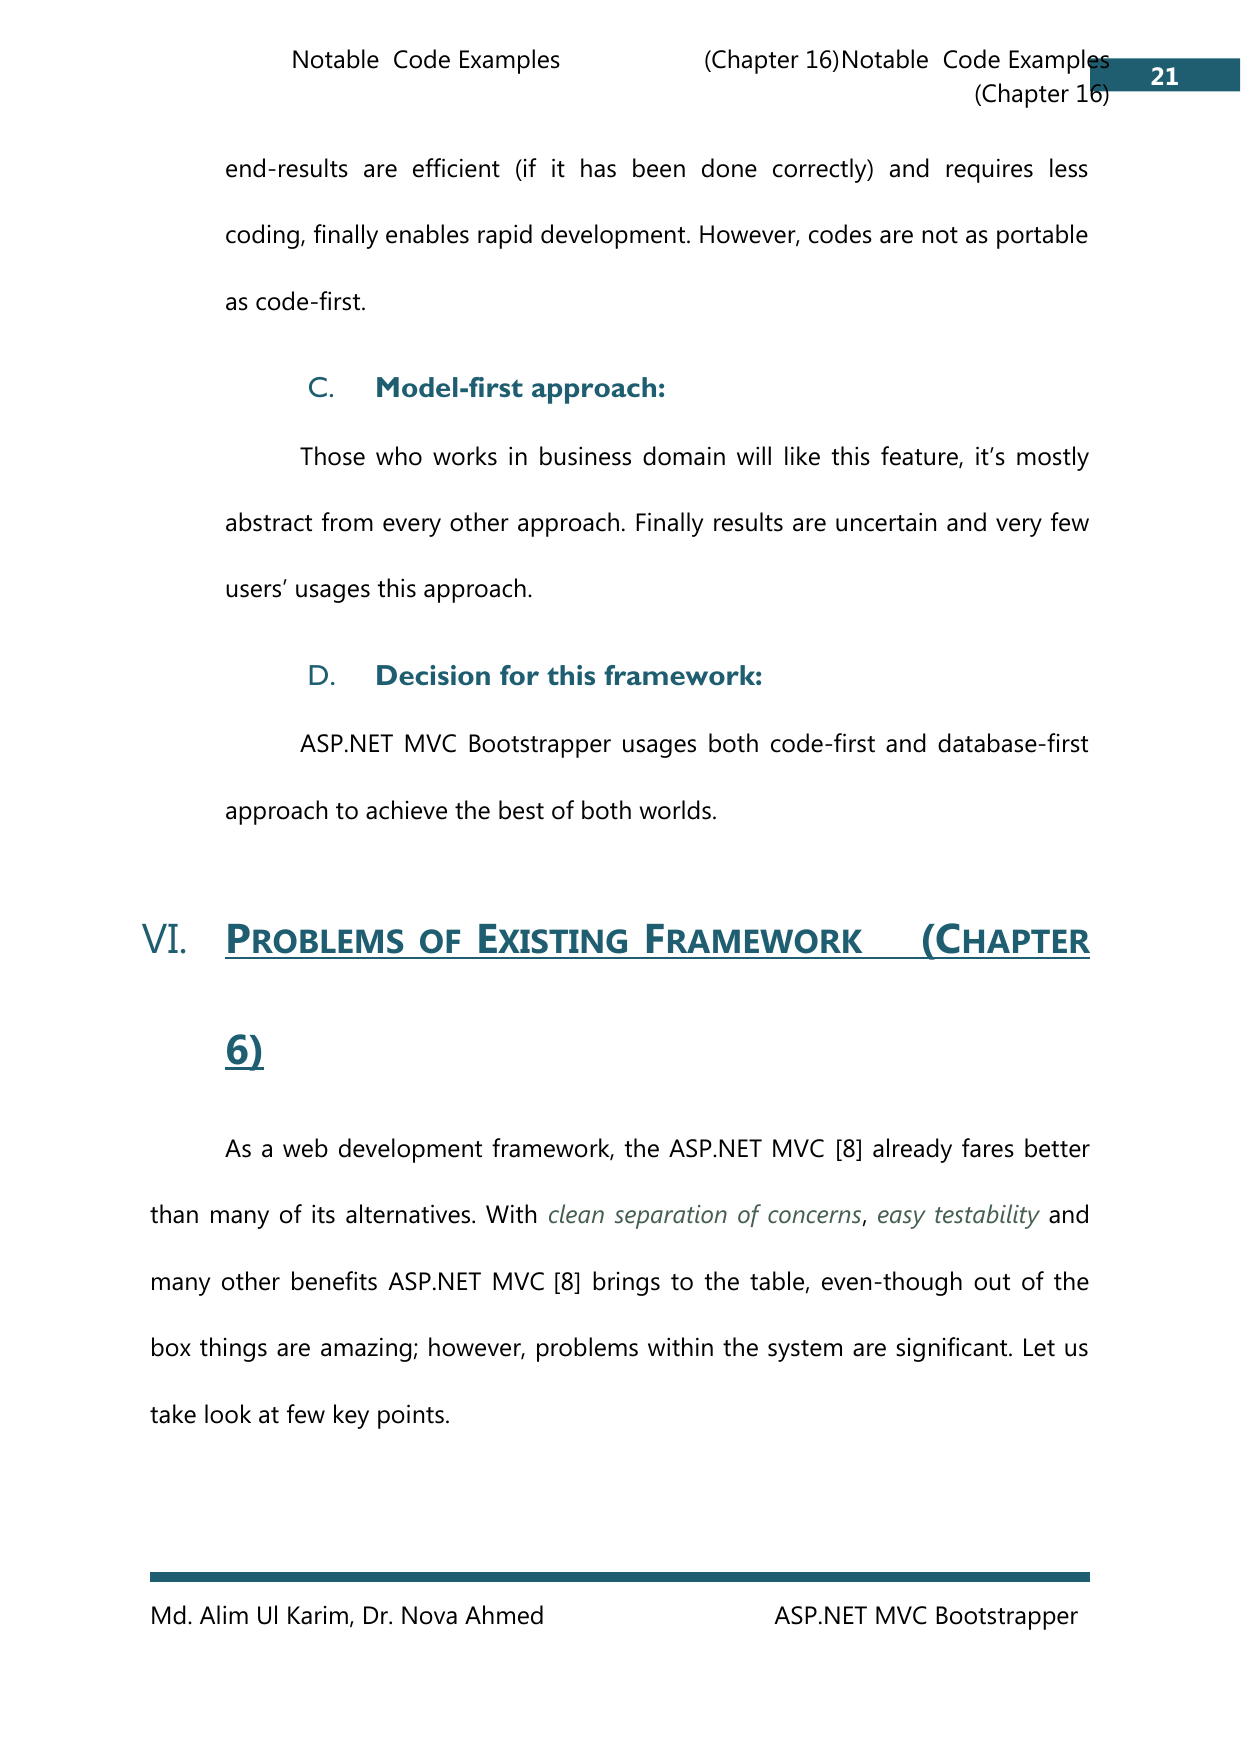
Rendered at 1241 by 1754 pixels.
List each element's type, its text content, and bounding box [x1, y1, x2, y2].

subtitle Problems of Existing Framework (Chapter 6) [187, 909, 1090, 1075]
subtitle Model-first approach: [262, 370, 1090, 404]
text Those who works in business domain will like this feature, it’s mostly abstract from every other approach. Finally results are uncertain and very few users’ usages this approach. [225, 438, 1090, 604]
text As a web development framework, the ASP.NET MVC already fares better than many of its alternatives. With clean separation of concerns, easy testability and many other benefits ASP.NET MVC brings to the table, even-though out of the box things are amazing; however, problems within the system are significant. Let us take look at few key points. [150, 1130, 1090, 1429]
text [225, 150, 1090, 316]
subtitle Decision for this framework: [262, 658, 1090, 692]
text ASP.NET MVC Bootstrapper usages both code-first and database-first approach to achieve the best of both worlds. [225, 726, 1090, 826]
